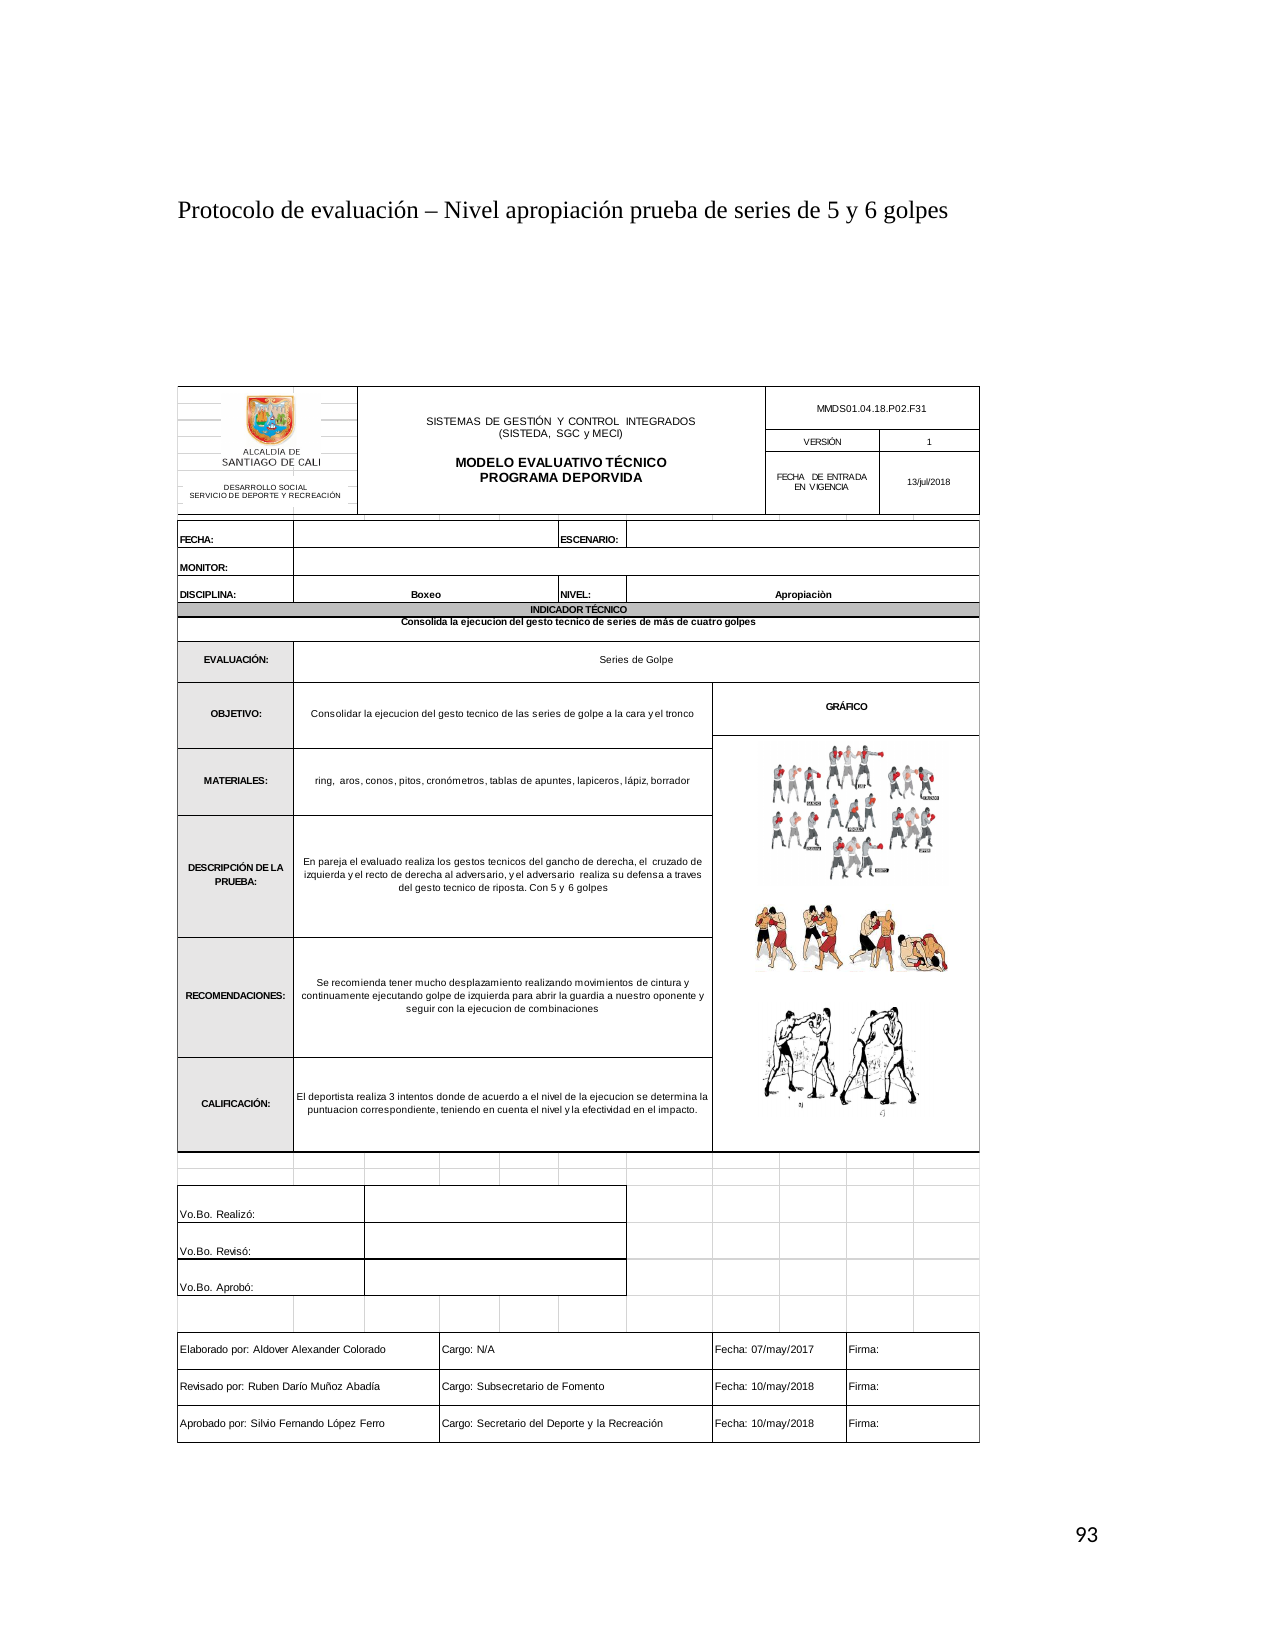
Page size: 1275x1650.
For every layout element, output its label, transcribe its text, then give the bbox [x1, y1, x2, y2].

text Protocolo de evaluación – Nivel apropiación prueba de series de 5 y 6 golpes [177, 195, 1098, 224]
